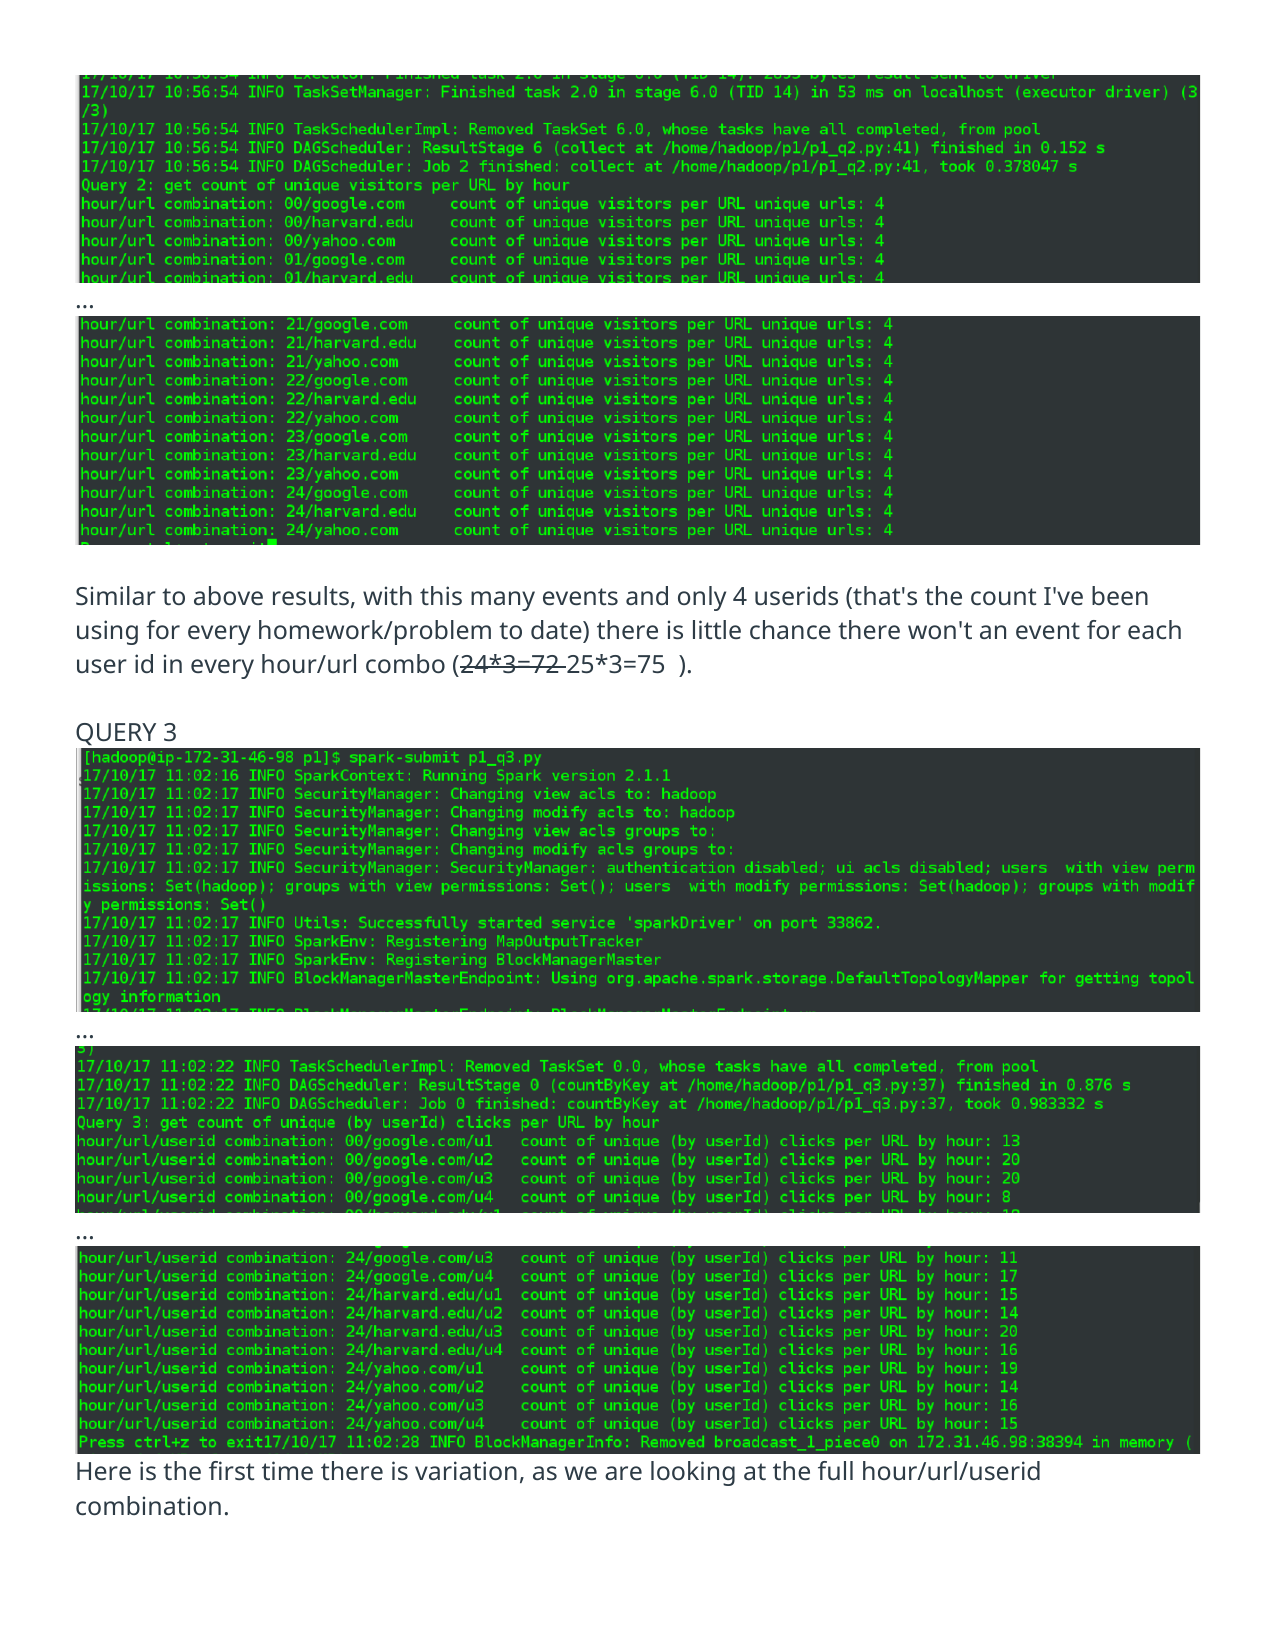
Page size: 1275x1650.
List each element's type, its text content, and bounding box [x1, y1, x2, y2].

text … [75, 1012, 1200, 1046]
text … [75, 283, 1200, 316]
picture [75, 1246, 1200, 1454]
text Here is the first time there is variation, as we are looking at the full hour/url/userid combination. [75, 1454, 1200, 1522]
picture [75, 316, 1200, 545]
text Similar to above results, with this many events and only 4 userids (that's the count I've been using for every homework/problem to date) there is little chance there won't an event for each user id in every hour/url combo (24*3=72 25*3=75 ). [75, 578, 1200, 681]
text … [75, 1213, 1200, 1246]
picture [75, 748, 1200, 1012]
text QUERY 3 [75, 715, 1200, 748]
picture [75, 75, 1200, 283]
picture [75, 1046, 1200, 1213]
